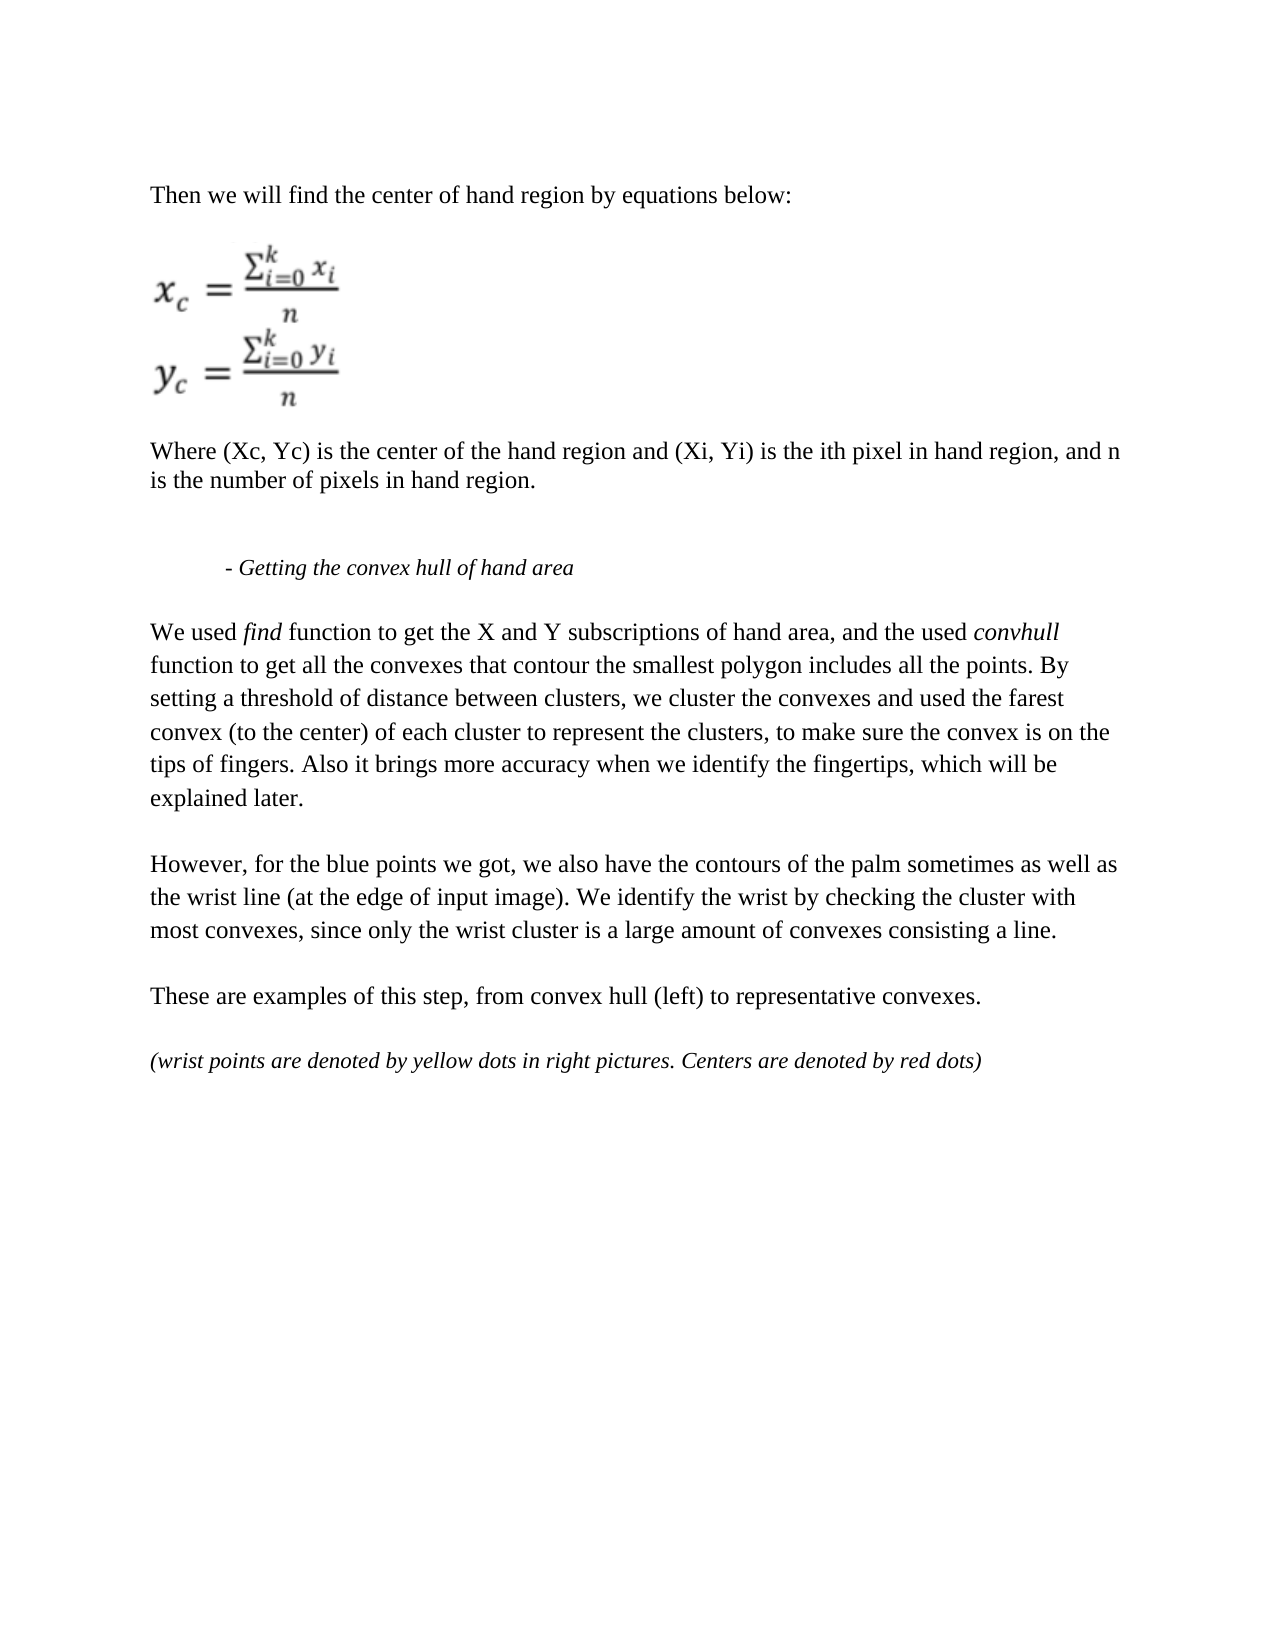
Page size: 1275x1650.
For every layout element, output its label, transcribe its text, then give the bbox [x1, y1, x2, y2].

text Then we will find the center of hand region by equations below: [150, 180, 1125, 209]
text (wrist points are denoted by yellow dots in right pictures. Centers are denoted by red dots) [150, 1047, 1125, 1073]
picture [150, 242, 358, 408]
text Where (Xc, Yc) is the center of the hand region and (Xi, Yi) is the ith pixel in hand region, and n is the number of pixels in hand region. [150, 436, 1125, 494]
text These are examples of this step, from convex hull (left) to representative convexes. [150, 981, 1125, 1009]
text However, for the blue points we got, we also have the contours of the palm sometimes as well as the wrist line (at the edge of input image). We identify the wrist by checking the cluster with most convexes, since only the wrist cluster is a large amount of convexes consisting a line. [150, 849, 1125, 943]
text - Getting the convex hull of hand area [150, 554, 1125, 581]
text We used find function to get the X and Y subscriptions of hand area, and the used convhull function to get all the convexes that contour the smallest polygon includes all the points. By setting a threshold of distance between clusters, we cluster the convexes and used the farest convex (to the center) of each cluster to represent the clusters, to make sure the convex is on the tips of fingers. Also it brings more accuracy when we identify the fingertips, which will be explained later. [150, 617, 1125, 811]
